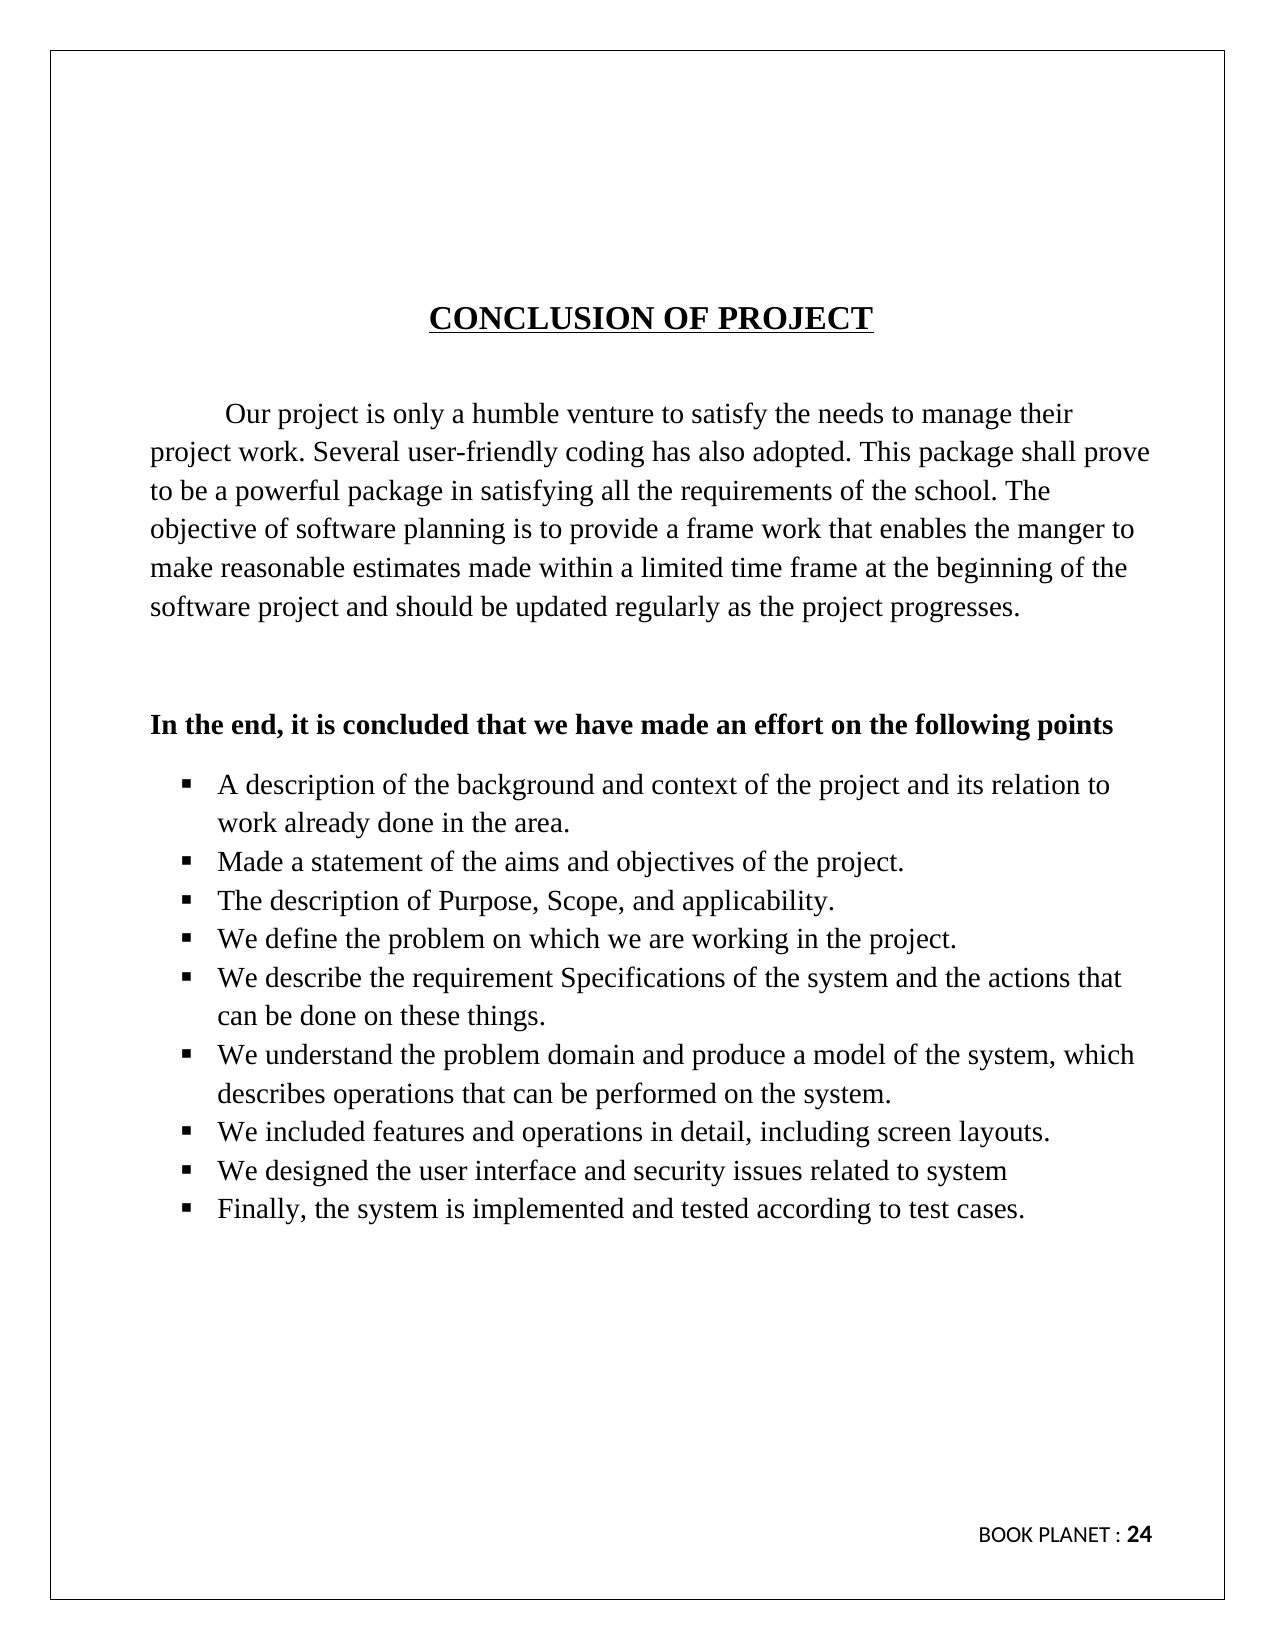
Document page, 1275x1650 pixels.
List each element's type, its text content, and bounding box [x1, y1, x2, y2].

list We understand the problem domain and produce a model of the system, which describes operations that can be performed on the system. [179, 1037, 1152, 1109]
list We designed the user interface and security issues related to system [179, 1153, 1152, 1187]
list We included features and operations in detail, including screen layouts. [179, 1114, 1152, 1148]
list We describe the requirement Specifications of the system and the actions that can be done on these things. [179, 960, 1152, 1032]
list Finally, the system is implemented and tested according to test cases. [179, 1192, 1152, 1225]
text Our project is only a humble venture to satisfy the needs to manage their project work. Several user-friendly coding has also adopted. This package shall prove to be a powerful package in satisfying all the requirements of the school. The objective of software planning is to provide a frame work that enables the manger to make reasonable estimates made within a limited time frame at the beginning of the software project and should be updated regularly as the project progresses. [150, 396, 1152, 622]
list A description of the background and context of the project and its relation to work already done in the area. [179, 767, 1152, 839]
list Made a statement of the aims and objectives of the project. [179, 844, 1152, 878]
list The description of Purpose, Scope, and applicability. [179, 883, 1152, 916]
text CONCLUSION OF PROJECT [150, 298, 1152, 337]
text In the end, it is concluded that we have made an effort on the following points [150, 707, 1152, 741]
list We define the problem on which we are working in the project. [179, 921, 1152, 955]
